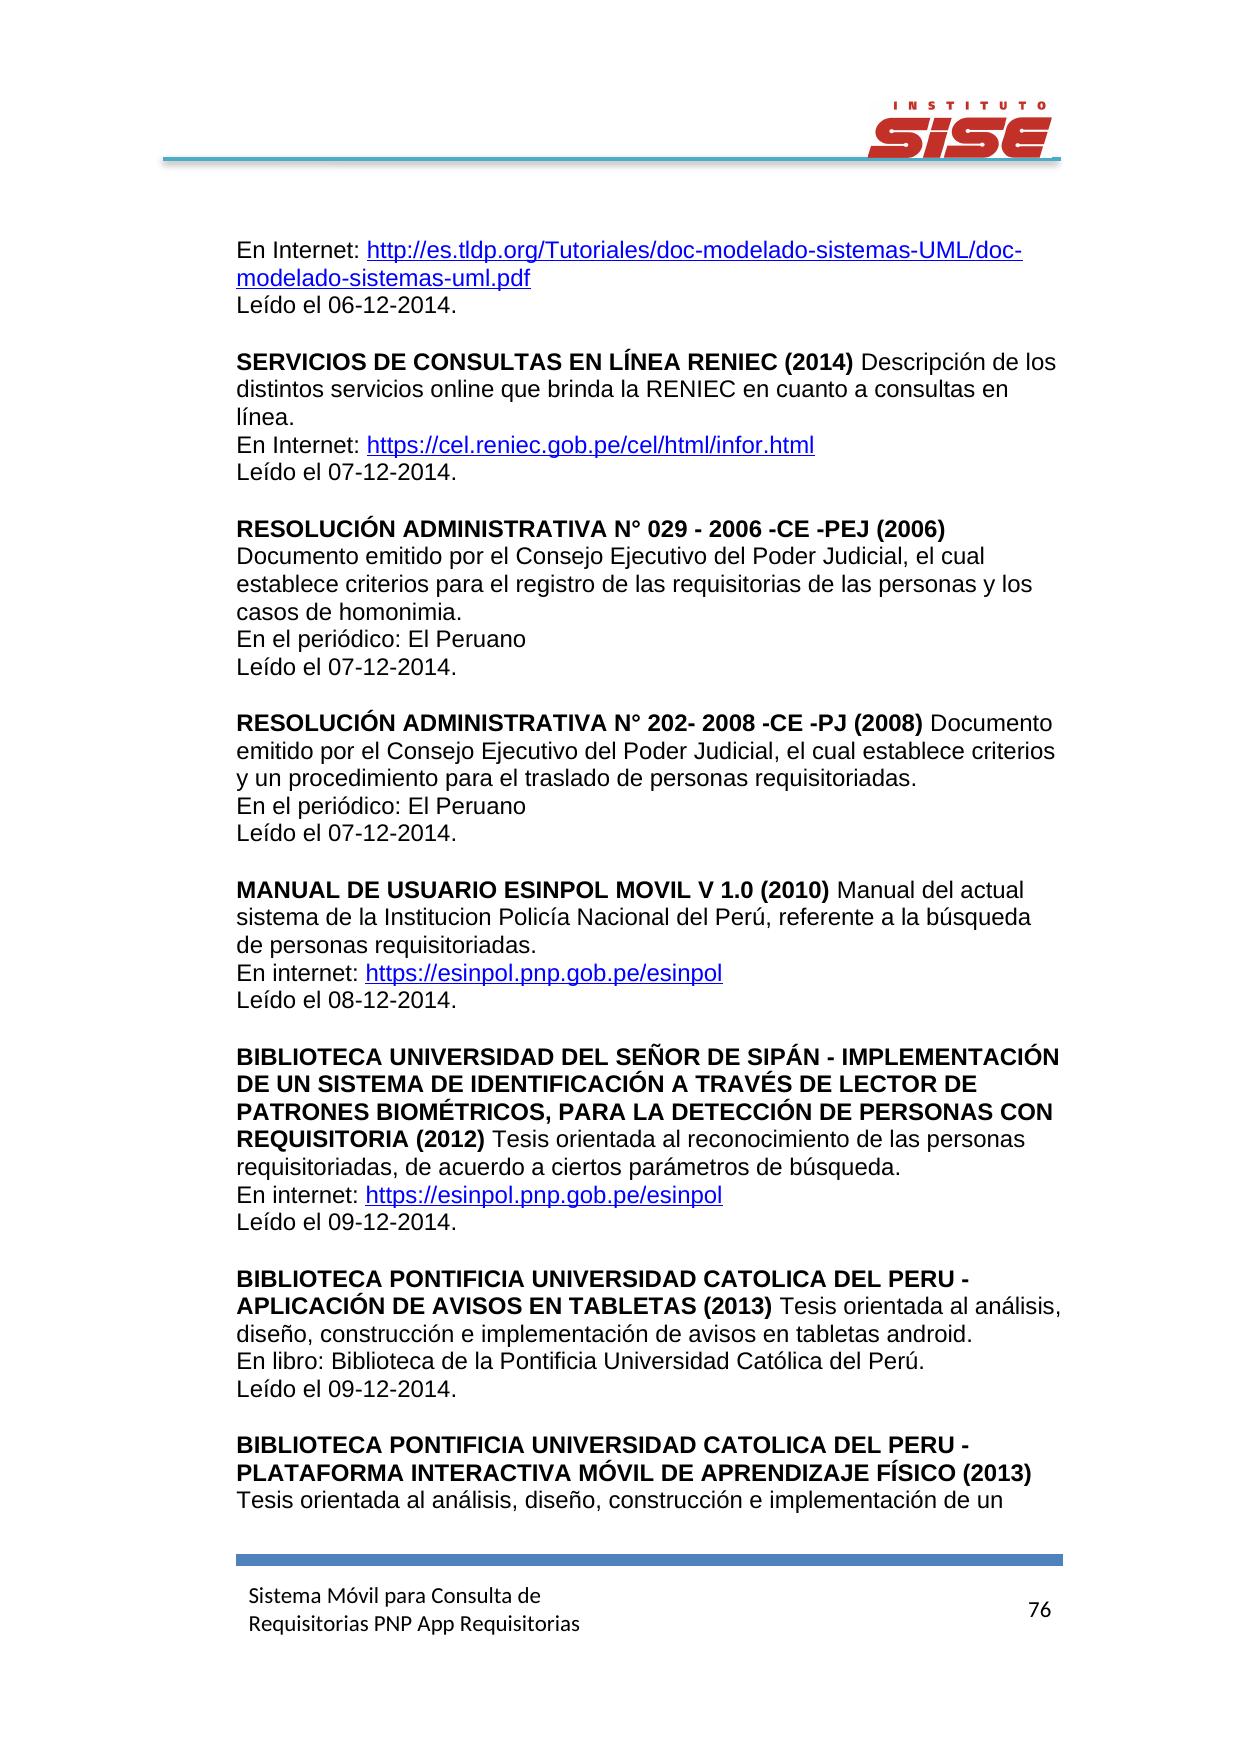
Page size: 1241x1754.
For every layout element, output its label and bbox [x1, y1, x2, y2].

picture [867, 101, 1052, 158]
